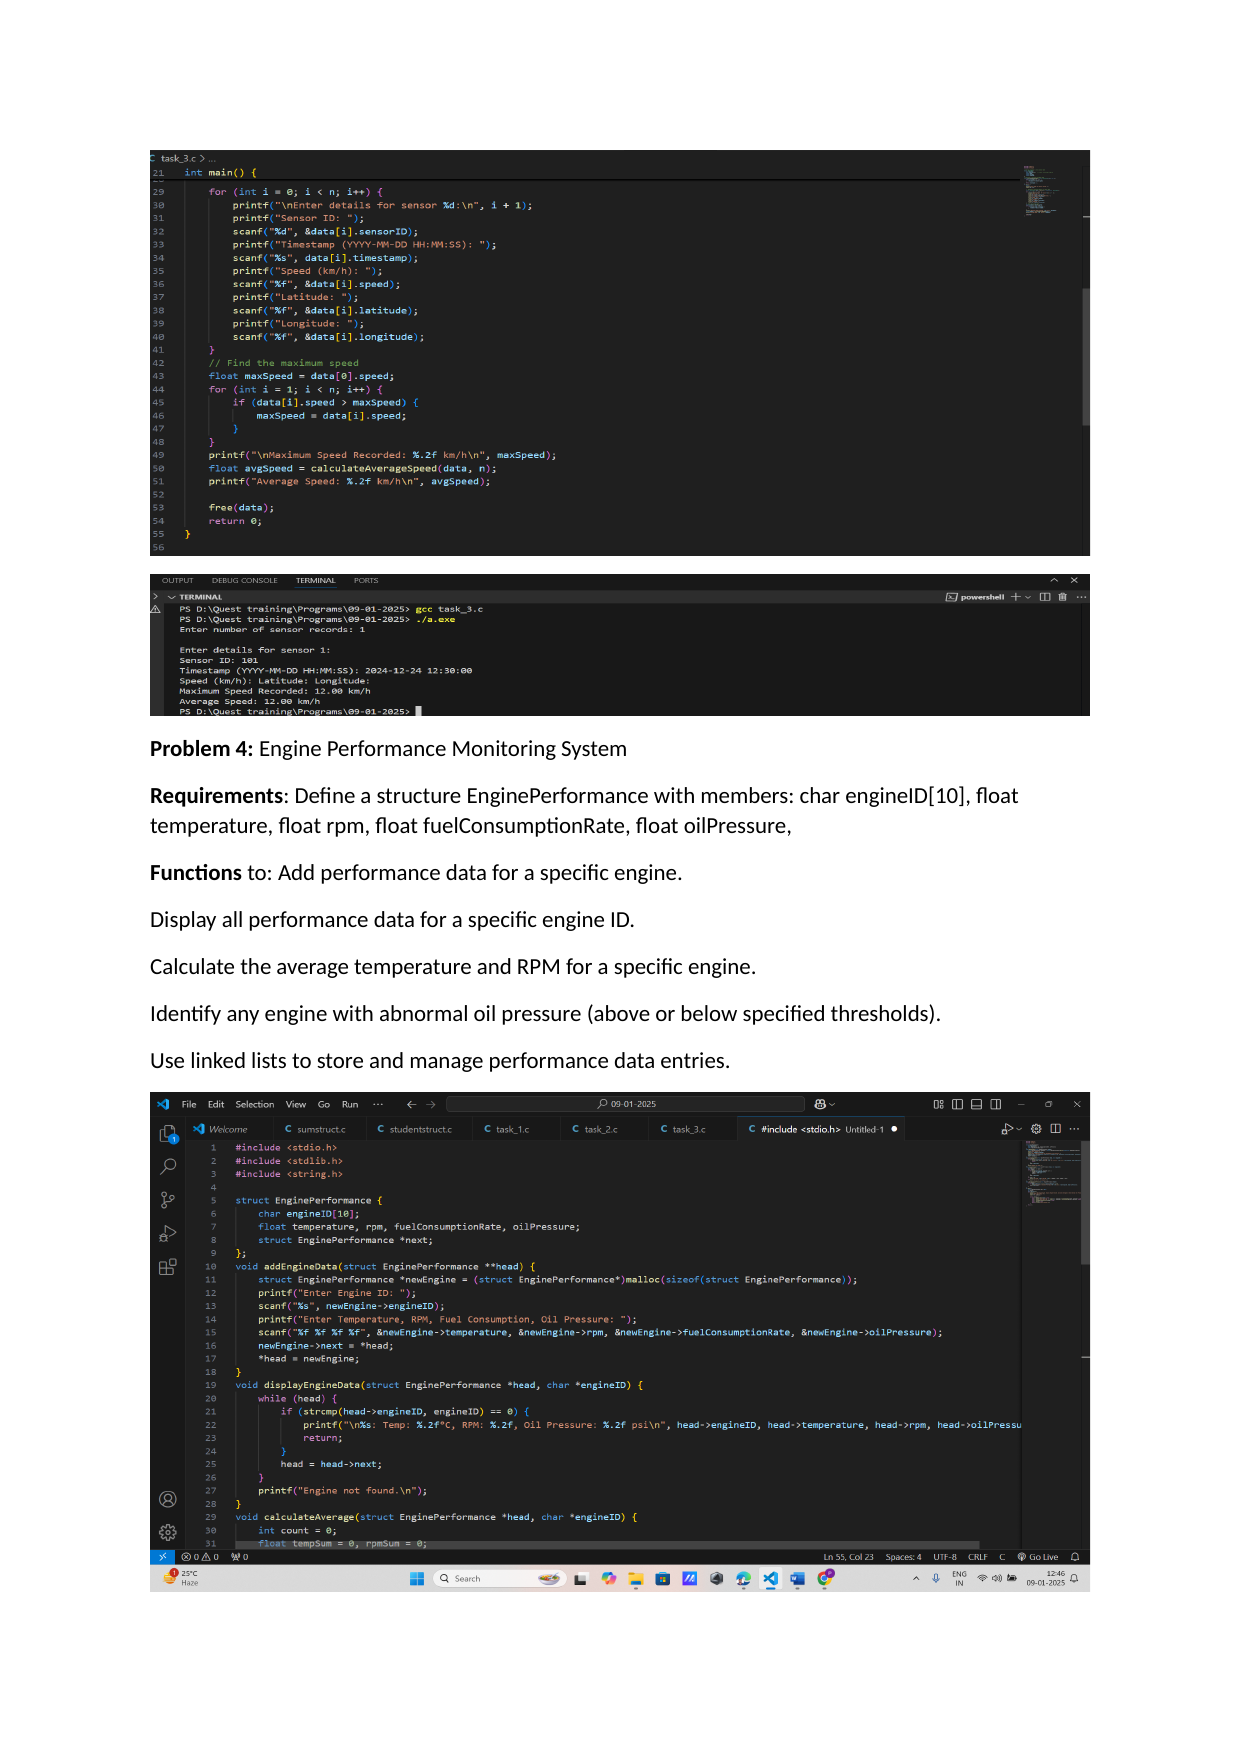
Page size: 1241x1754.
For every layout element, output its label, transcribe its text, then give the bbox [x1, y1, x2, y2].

text Use linked lists to store and manage performance data entries. [150, 1046, 1090, 1074]
text Problem 4: Engine Performance Monitoring System [150, 734, 1090, 762]
text Functions to: Add performance data for a specific engine. [150, 858, 1090, 886]
text Calculate the average temperature and RPM for a specific engine. [150, 952, 1090, 980]
text Requirements: Define a structure EnginePerformance with members: char engineID[10], float temperature, float rpm, float fuelConsumptionRate, float oilPressure, [150, 781, 1090, 839]
text Display all performance data for a specific engine ID. [150, 905, 1090, 933]
picture [150, 1092, 1091, 1592]
picture [150, 574, 1090, 716]
picture [150, 150, 1091, 556]
text Identify any engine with abnormal oil pressure (above or below specified thresholds). [150, 999, 1090, 1027]
